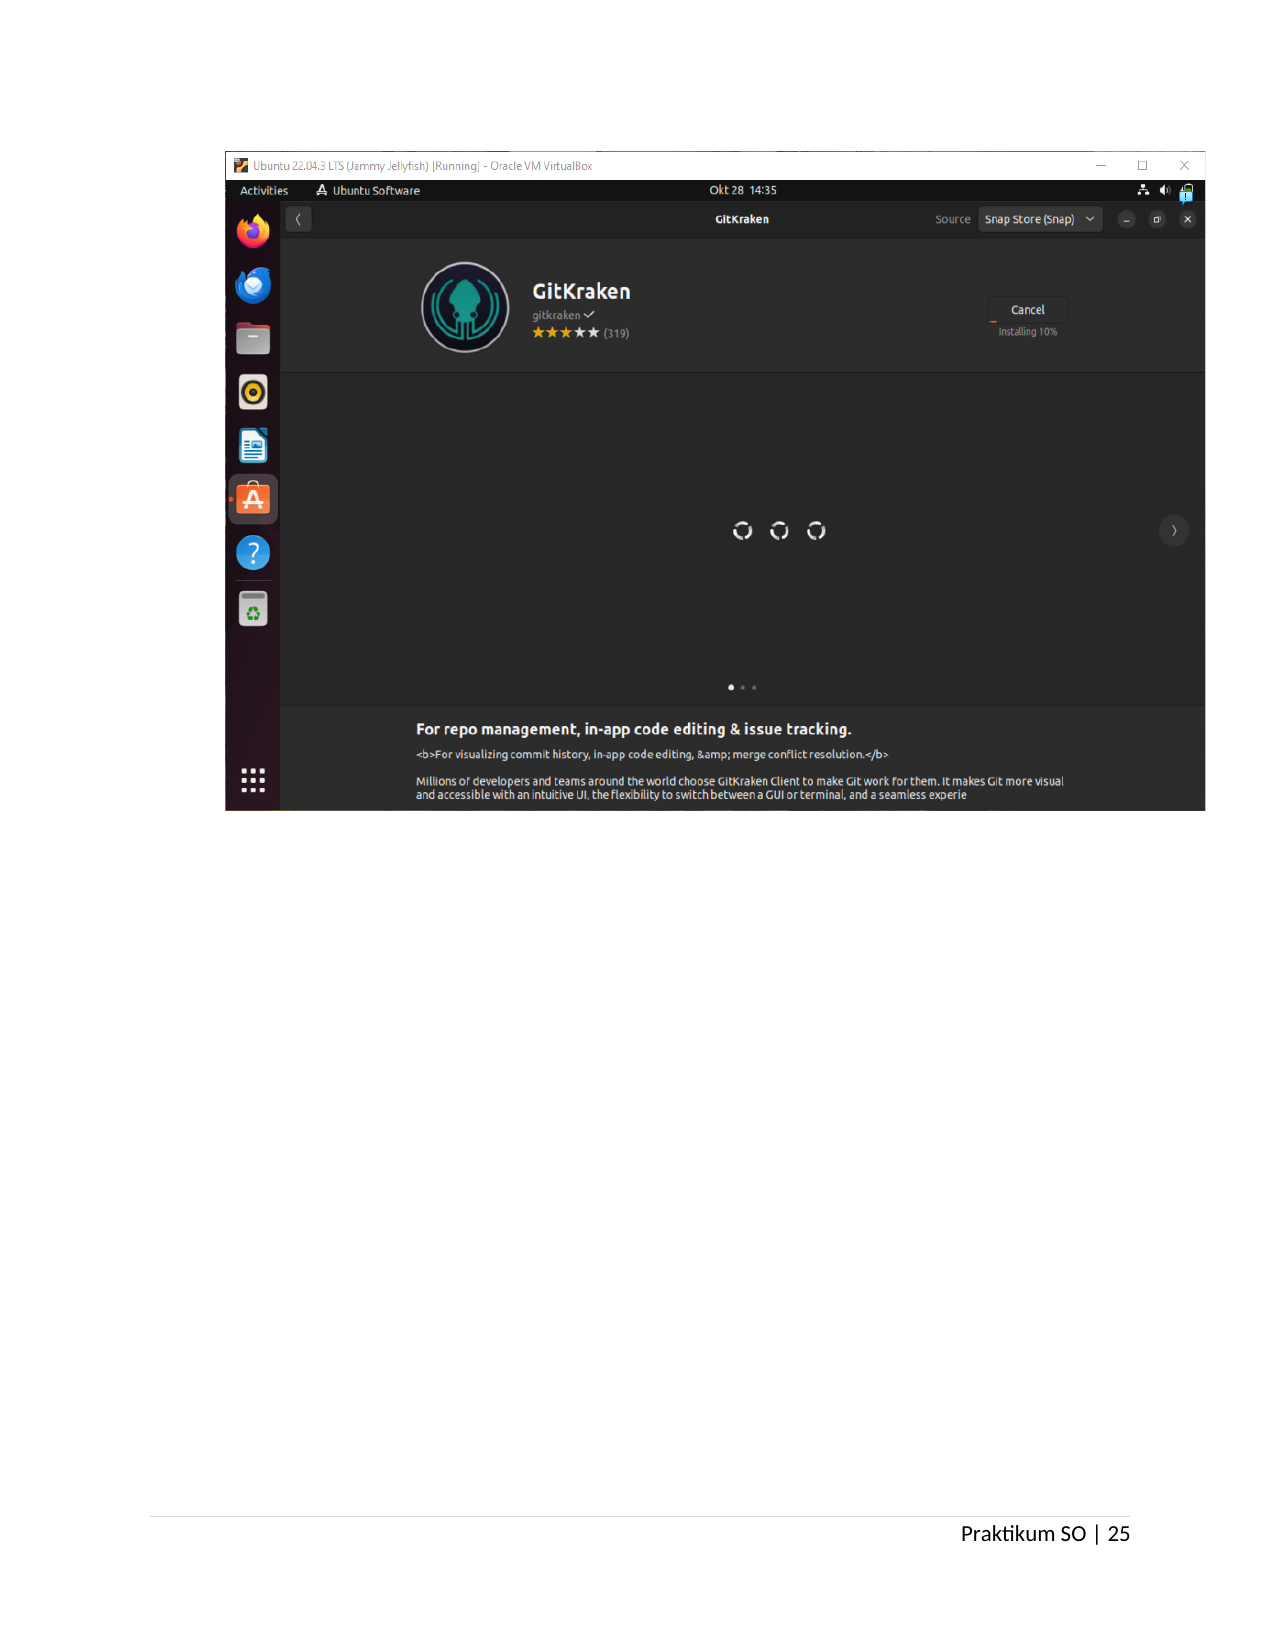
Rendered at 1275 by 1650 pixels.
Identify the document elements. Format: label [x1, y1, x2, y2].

picture [225, 151, 1206, 811]
